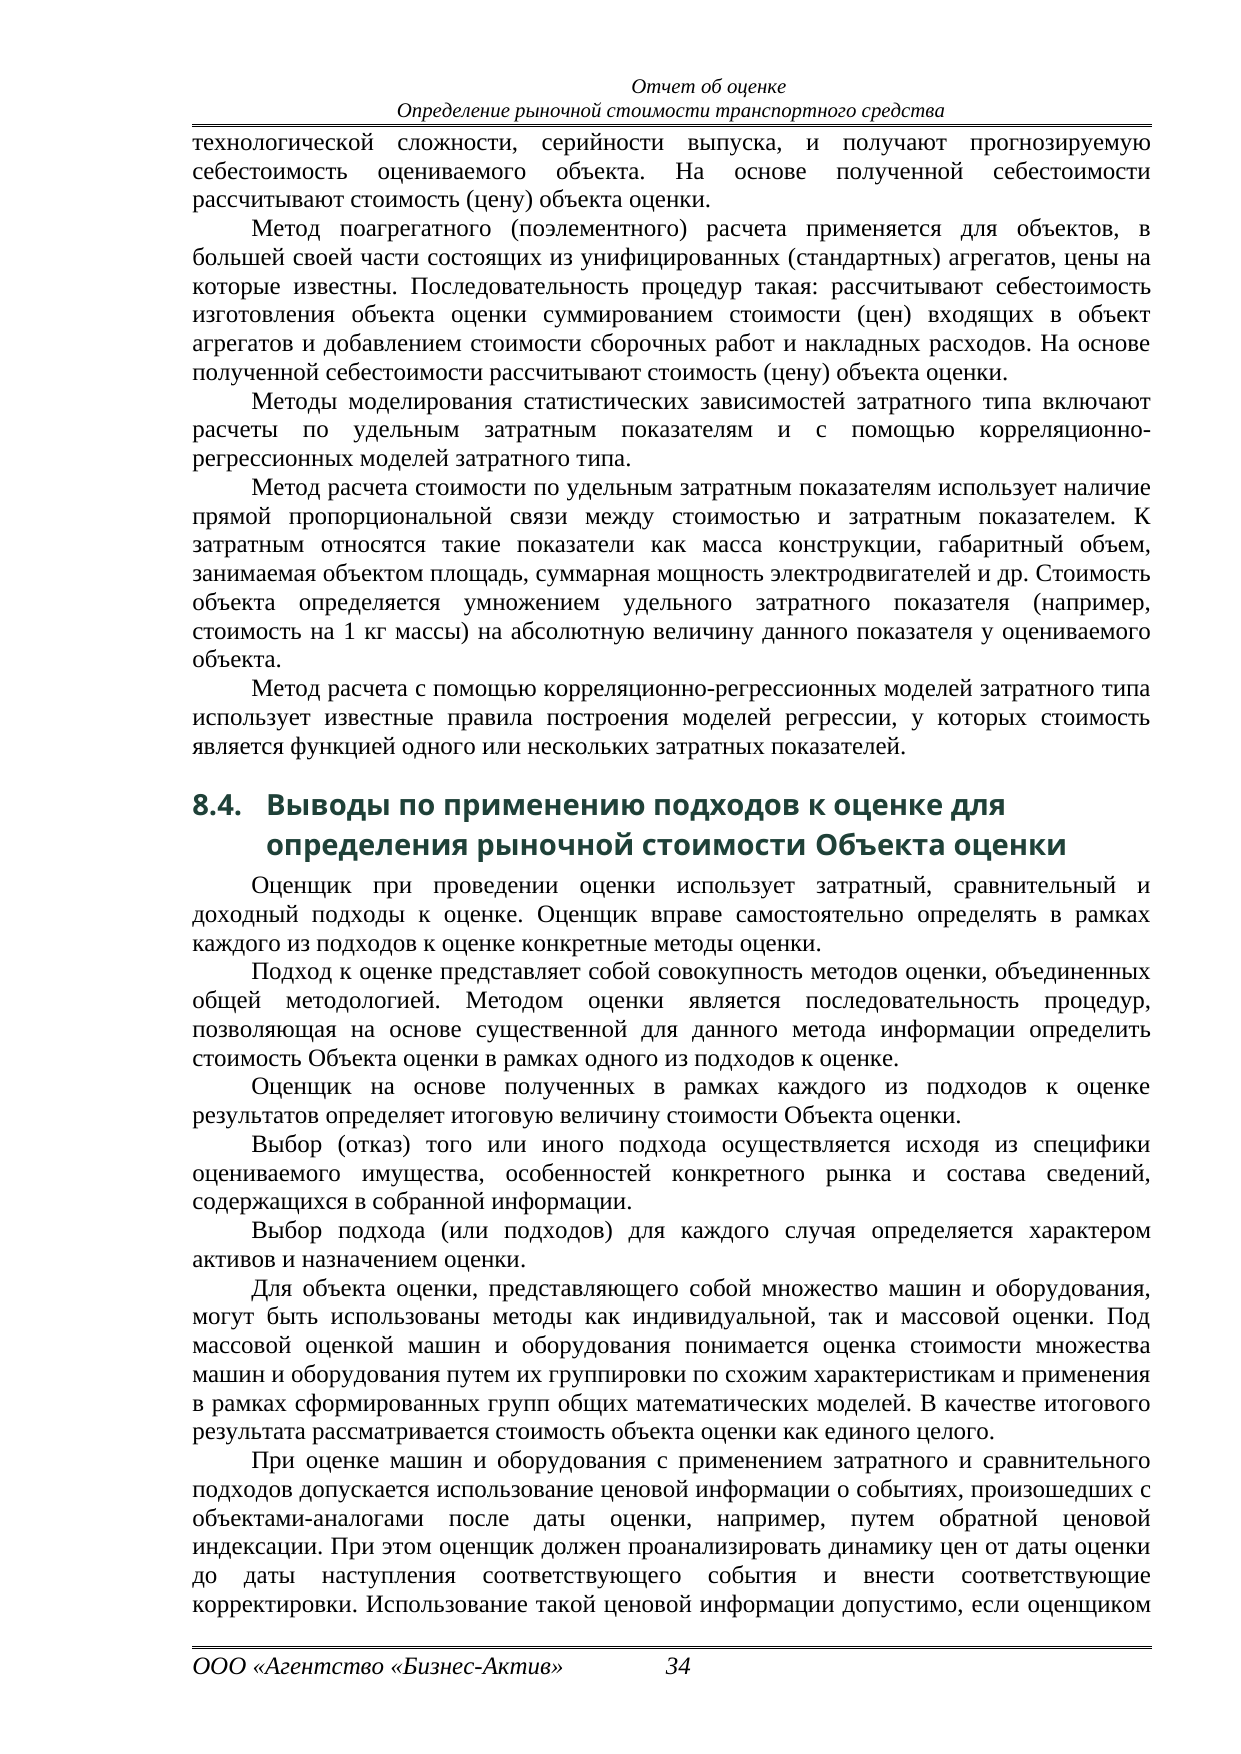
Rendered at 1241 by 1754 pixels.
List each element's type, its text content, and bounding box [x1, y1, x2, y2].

text Для объекта оценки, представляющего собой множество машин и оборудования, могут быть использованы методы как индивидуальной, так и массовой оценки. Под массовой оценкой машин и оборудования понимается оценка стоимости множества машин и оборудования путем их группировки по схожим характеристикам и применения в рамках сформированных групп общих математических моделей. В качестве итогового результата рассматривается стоимость объекта оценки как единого целого. [192, 1273, 1152, 1445]
text Подход к оценке представляет собой совокупность методов оценки, объединенных общей методологией. Методом оценки является последовательность процедур, позволяющая на основе существенной для данного метода информации определить стоимость Объекта оценки в рамках одного из подходов к оценке. [192, 956, 1152, 1071]
text Выводы по применению подходов к оценке для определения рыночной стоимости Объекта оценки [192, 784, 1152, 864]
text Метод расчета стоимости по удельным затратным показателям использует наличие прямой пропорциональной связи между стоимостью и затратным показателем. К затратным относятся такие показатели как масса конструкции, габаритный объем, занимаемая объектом площадь, суммарная мощность электродвигателей и др. Стоимость объекта определяется умножением удельного затратного показателя (например, стоимость на 1 кг массы) на абсолютную величину данного показателя у оцениваемого объекта. [192, 472, 1152, 673]
text Метод поагрегатного (поэлементного) расчета применяется для объектов, в большей своей части состоящих из унифицированных (стандартных) агрегатов, цены на которые известны. Последовательность процедур такая: рассчитывают себестоимость изготовления объекта оценки суммированием стоимости (цен) входящих в объект агрегатов и добавлением стоимости сборочных работ и накладных расходов. На основе полученной себестоимости рассчитывают стоимость (цену) объекта оценки. [192, 213, 1152, 386]
text Методы моделирования статистических зависимостей затратного типа включают расчеты по удельным затратным показателям и с помощью корреляционно-регрессионных моделей затратного типа. [192, 386, 1152, 472]
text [192, 127, 1152, 213]
text Выбор (отказ) того или иного подхода осуществляется исходя из специфики оцениваемого имущества, особенностей конкретного рынка и состава сведений, содержащихся в собранной информации. [192, 1129, 1152, 1215]
text Оценщик на основе полученных в рамках каждого из подходов к оценке результатов определяет итоговую величину стоимости Объекта оценки. [192, 1071, 1152, 1129]
text Оценщик при проведении оценки использует затратный, сравнительный и доходный подходы к оценке. Оценщик вправе самостоятельно определять в рамках каждого из подходов к оценке конкретные методы оценки. [192, 870, 1152, 956]
text Метод расчета с помощью корреляционно-регрессионных моделей затратного типа использует известные правила построения моделей регрессии, у которых стоимость является функцией одного или нескольких затратных показателей. [192, 673, 1152, 759]
text Выбор подхода (или подходов) для каждого случая определяется характером активов и назначением оценки. [192, 1215, 1152, 1273]
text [192, 1445, 1152, 1618]
